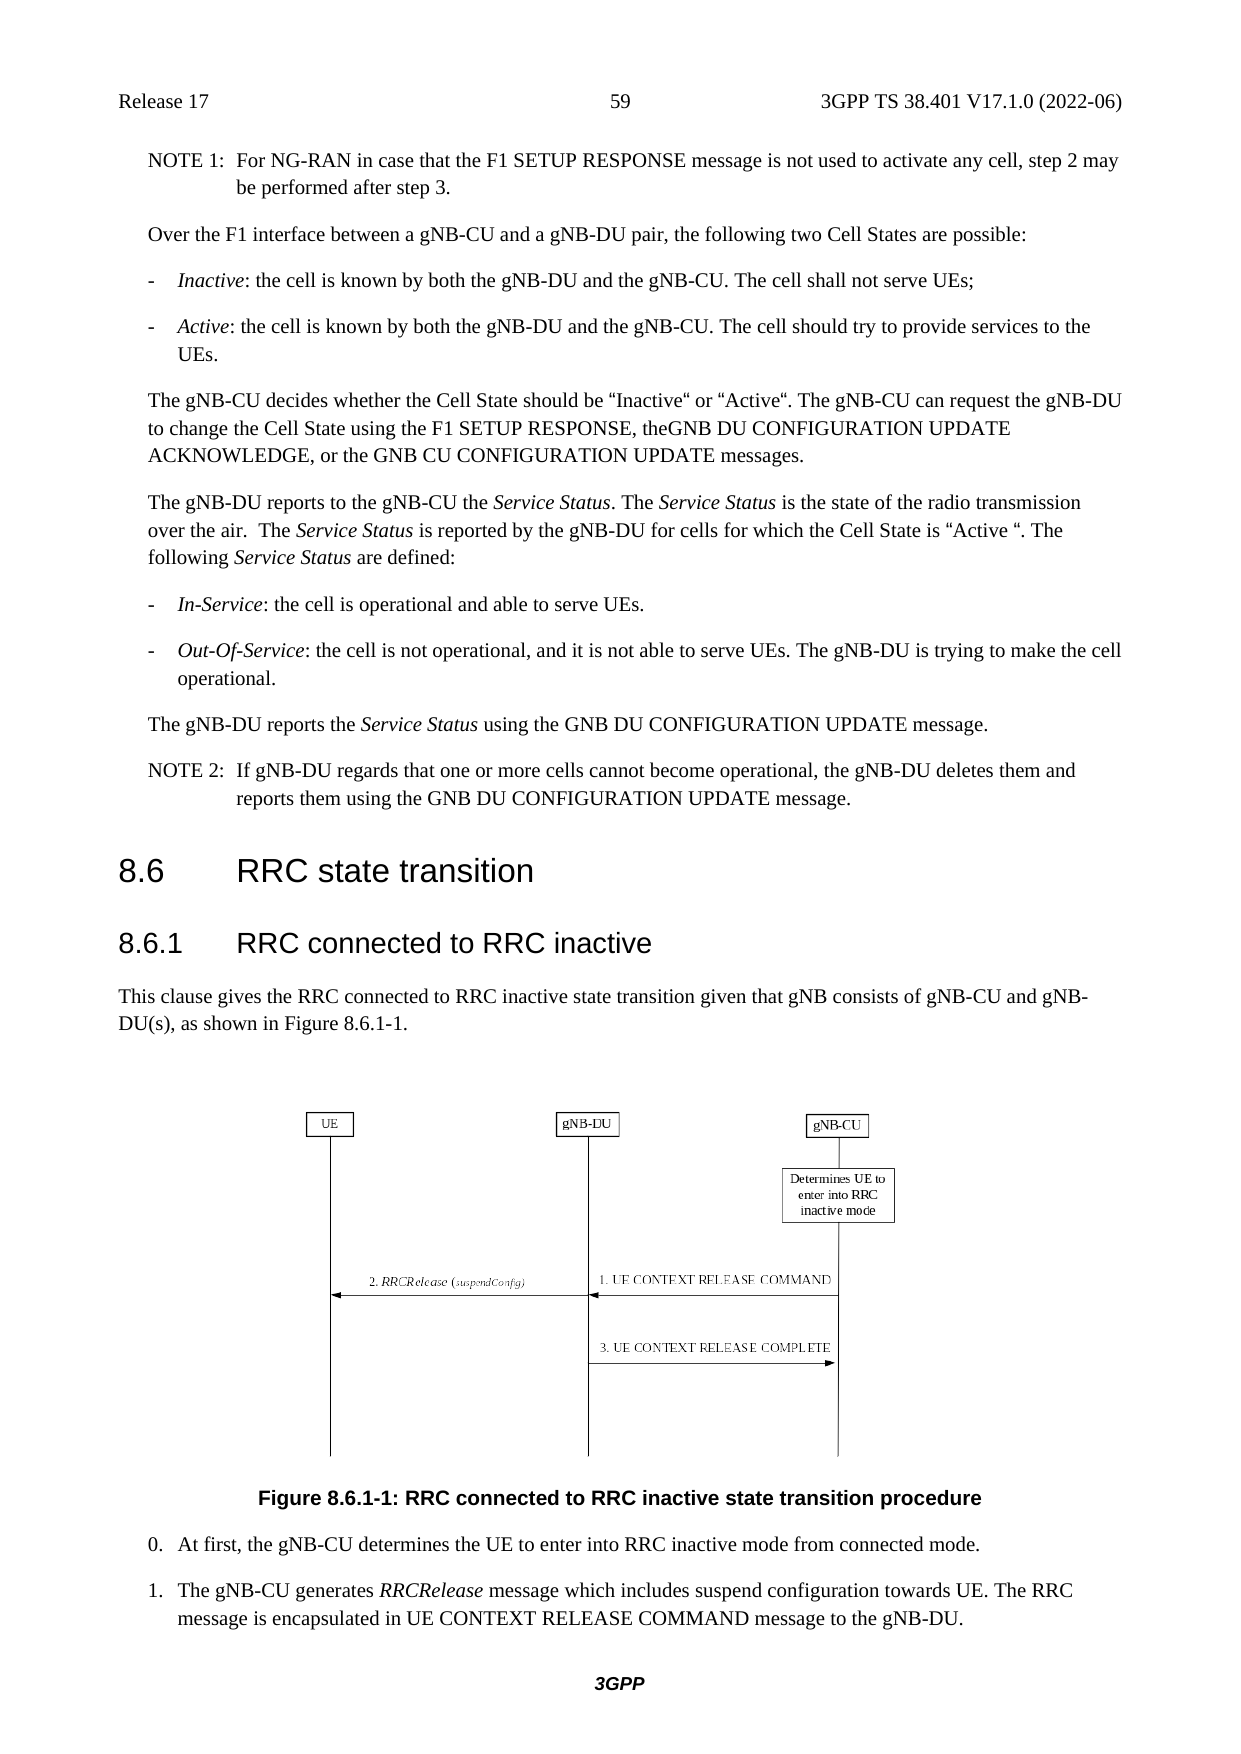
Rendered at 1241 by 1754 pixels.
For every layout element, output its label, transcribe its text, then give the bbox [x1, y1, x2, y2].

text - Active: the cell is known by both the gNB-DU and the gNB-CU. The cell should try to provide services to the UEs. [148, 314, 1122, 366]
text This clause gives the RRC connected to RRC inactive state transition given that gNB consists of gNB-CU and gNB-DU(s), as shown in Figure 8.6.1-1. [118, 983, 1122, 1035]
text Over the F1 interface between a gNB-CU and a gNB-DU pair, the following two Cell States are possible: [118, 221, 1122, 246]
subtitle 8.6.1 RRC connected to RRC inactive [118, 926, 1122, 960]
subtitle 8.6 RRC state transition [118, 851, 1122, 889]
text - Inactive: the cell is known by both the gNB-DU and the gNB-CU. The cell shall not serve UEs; [148, 268, 1122, 292]
text - Out-Of-Service: the cell is not operational, and it is not able to serve UEs. The gNB-DU is trying to make the cell operational. [148, 638, 1122, 689]
text 0. At first, the gNB-CU determines the UE to enter into RRC inactive mode from connected mode. [148, 1532, 1122, 1556]
text 1. The gNB-CU generates RRCRelease message which includes suspend configuration towards UE. The RRC message is encapsulated in UE CONTEXT RELEASE COMMAND message to the gNB-DU. [148, 1578, 1122, 1629]
text The gNB-DU reports the Service Status using the GNB DU CONFIGURATION UPDATE message. [148, 712, 1122, 736]
text NOTE 1: For NG-RAN in case that the F1 SETUP RESPONSE message is not used to activate any cell, step 2 may be performed after step 3. [148, 147, 1122, 199]
text Figure 8.6.1-1: RRC connected to RRC inactive state transition procedure [118, 1485, 1122, 1509]
text The gNB-CU decides whether the Cell State should be “Inactive“ or “Active“. The gNB-CU can request the gNB-DU to change the Cell State using the F1 SETUP RESPONSE, theGNB DU CONFIGURATION UPDATE ACKNOWLEDGE, or the GNB CU CONFIGURATION UPDATE messages. [148, 388, 1122, 467]
text NOTE 2: If gNB-DU regards that one or more cells cannot become operational, the gNB-DU deletes them and reports them using the GNB DU CONFIGURATION UPDATE message. [148, 758, 1122, 810]
text - In-Service: the cell is operational and able to serve UEs. [148, 591, 1122, 616]
text The gNB-DU reports to the gNB-CU the Service Status. The Service Status is the state of the radio transmission over the air. The Service Status is reported by the gNB-DU for cells for which the Cell State is “Active “. The following Service Status are defined: [148, 490, 1122, 569]
